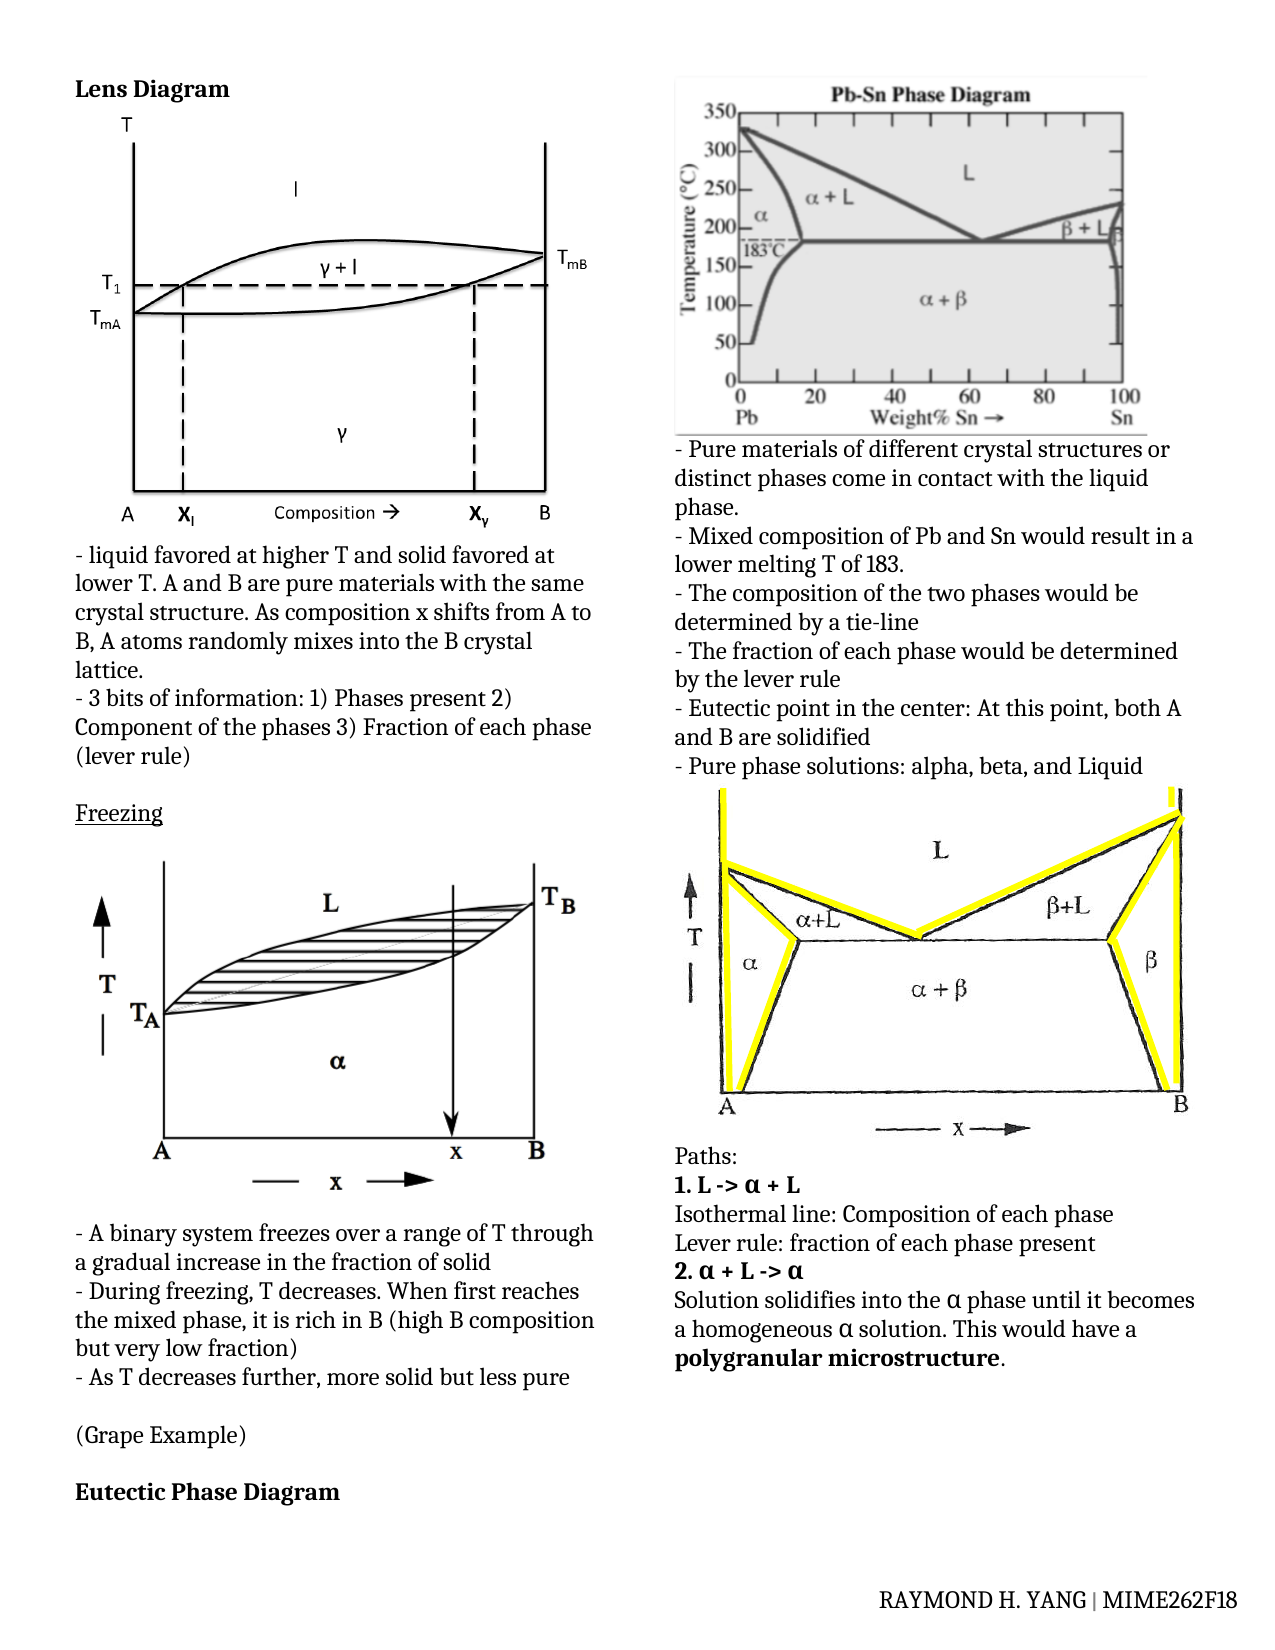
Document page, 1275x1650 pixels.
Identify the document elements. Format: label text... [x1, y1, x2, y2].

text - As T decreases further, more solid but less pure [75, 1363, 601, 1392]
text 1. L -> α + L [674, 1171, 1200, 1200]
text - liquid favored at higher T and solid favored at lower T. A and B are pure materials with the same crystal structure. As composition x shifts from A to B, A atoms randomly mixes into the B crystal lattice. [75, 541, 601, 684]
text - The fraction of each phase would be determined by the lever rule [674, 637, 1200, 694]
text - Pure phase solutions: alpha, beta, and Liquid [674, 752, 1200, 780]
text - Mixed composition of Pb and Sn would result in a lower melting T of 183. [674, 522, 1200, 579]
picture [75, 103, 601, 541]
text - Eutectic point in the center: At this point, both A and B are solidified [674, 694, 1200, 752]
text - Pure materials of different crystal structures or distinct phases come in contact with the liquid phase. [674, 435, 1200, 522]
text Freezing [75, 799, 601, 828]
picture [674, 75, 1148, 436]
text - During freezing, T decreases. When first reaches the mixed phase, it is rich in B (high B composition but very low fraction) [75, 1277, 601, 1363]
text Paths: [674, 1143, 1200, 1171]
text Isothermal line: Composition of each phase [674, 1200, 1200, 1228]
text Solution solidifies into the α phase until it becomes a homogeneous α solution. This would have a polygranular microstructure. [674, 1286, 1200, 1372]
picture [674, 780, 1200, 1143]
text Lens Diagram [75, 75, 601, 103]
text 2. α + L -> α [674, 1257, 1200, 1286]
text - A binary system freezes over a range of T through a gradual increase in the fraction of solid [75, 1220, 601, 1277]
text - 3 bits of information: 1) Phases present 2) Component of the phases 3) Fraction of each phase (lever rule) [75, 684, 601, 771]
text Eutectic Phase Diagram [75, 1478, 601, 1507]
picture [75, 828, 601, 1220]
text (Grape Example) [75, 1421, 601, 1449]
text Lever rule: fraction of each phase present [674, 1228, 1200, 1257]
text - The composition of the two phases would be determined by a tie-line [674, 579, 1200, 637]
